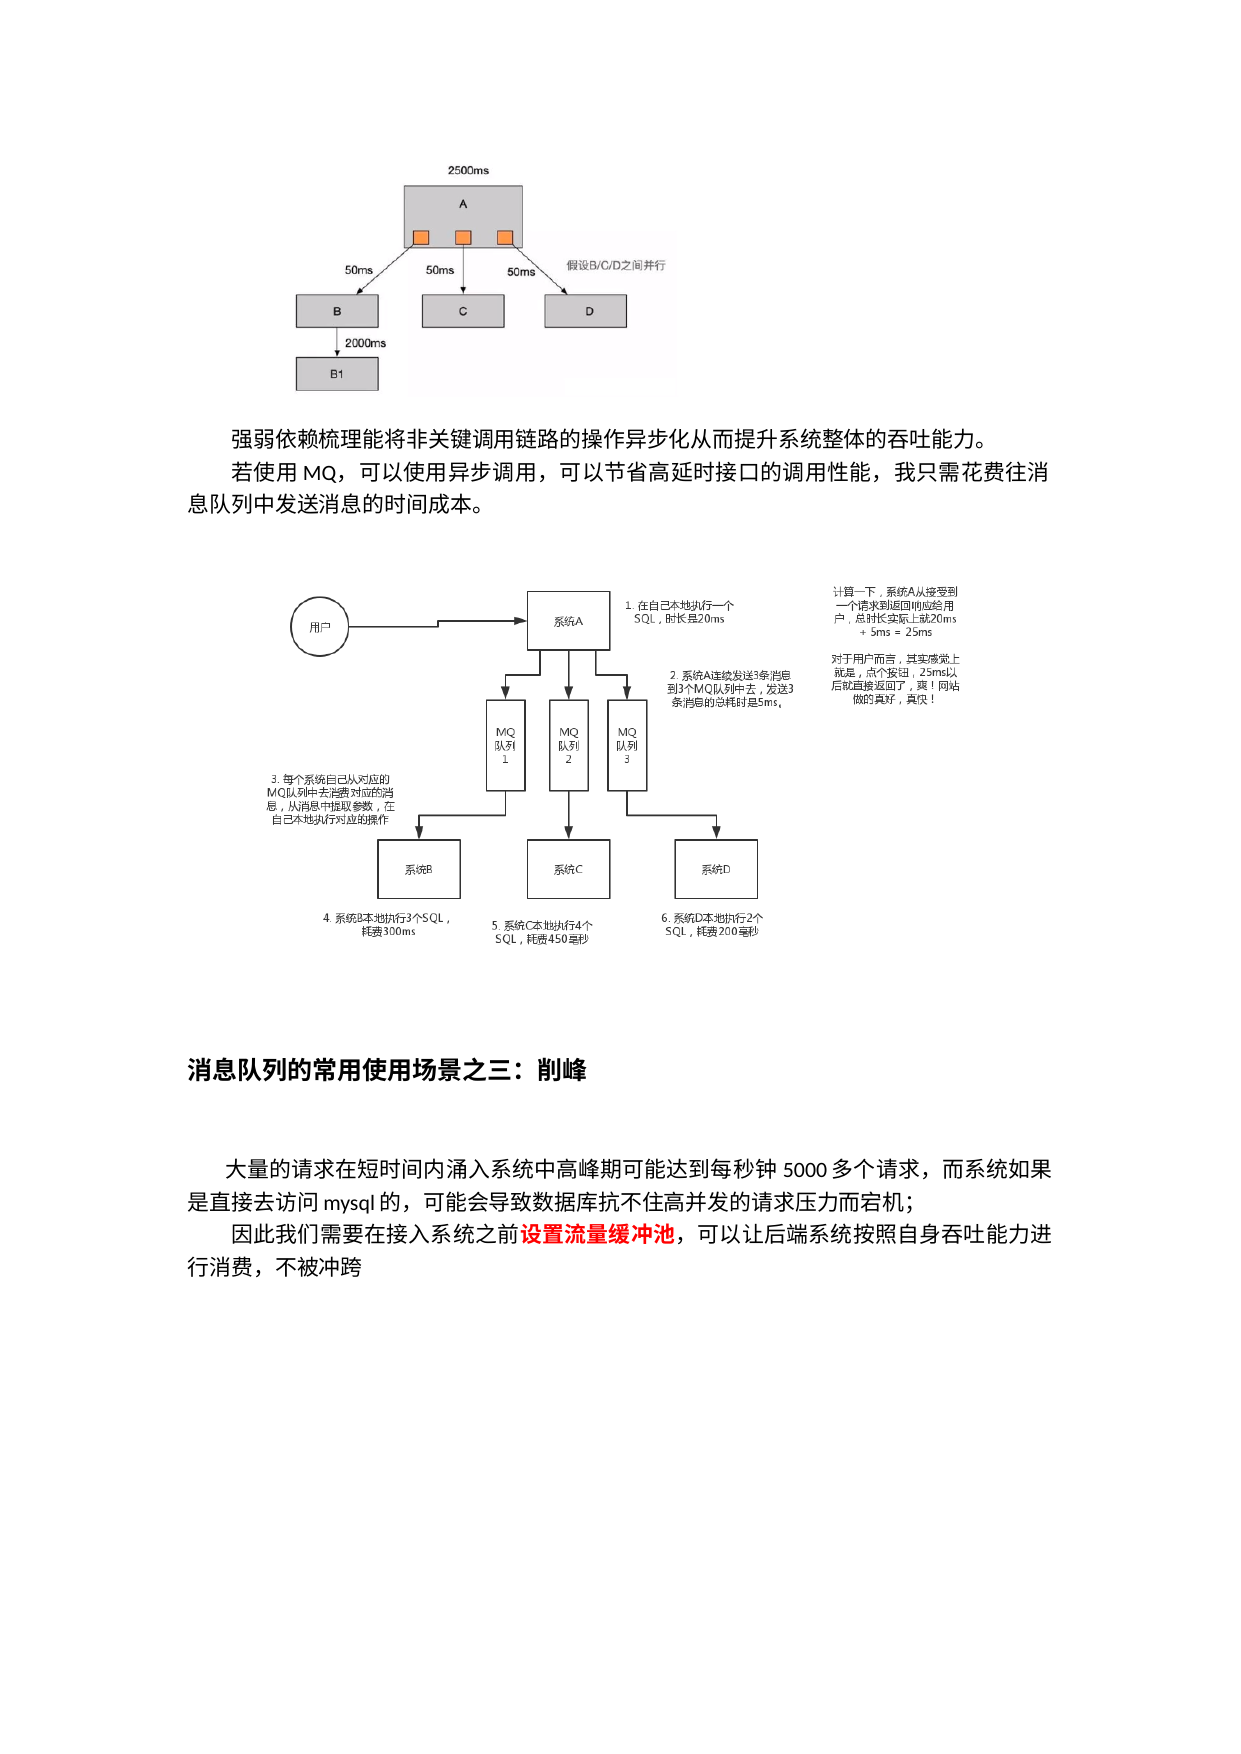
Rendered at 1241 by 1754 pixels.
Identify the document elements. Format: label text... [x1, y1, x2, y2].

subtitle 消息队列的常用使用场景之三：削峰 [187, 1036, 1053, 1101]
picture [225, 552, 987, 975]
text 因此我们需要在接入系统之前设置流量缓冲池，可以让后端系统按照自身吞吐能力进行消费，不被冲跨 [187, 1217, 1053, 1282]
text 大量的请求在短时间内涌入系统中高峰期可能达到每秒钟5000多个请求，而系统如果是直接去访问mysql的，可能会导致数据库抗不住高并发的请求压力而宕机； [187, 1152, 1053, 1217]
picture [231, 162, 688, 399]
text 强弱依赖梳理能将非关键调用链路的操作异步化从而提升系统整体的吞吐能力。 [187, 422, 1053, 454]
text 若使用MQ，可以使用异步调用，可以节省高延时接口的调用性能，我只需花费往消息队列中发送消息的时间成本。 [187, 454, 1053, 519]
